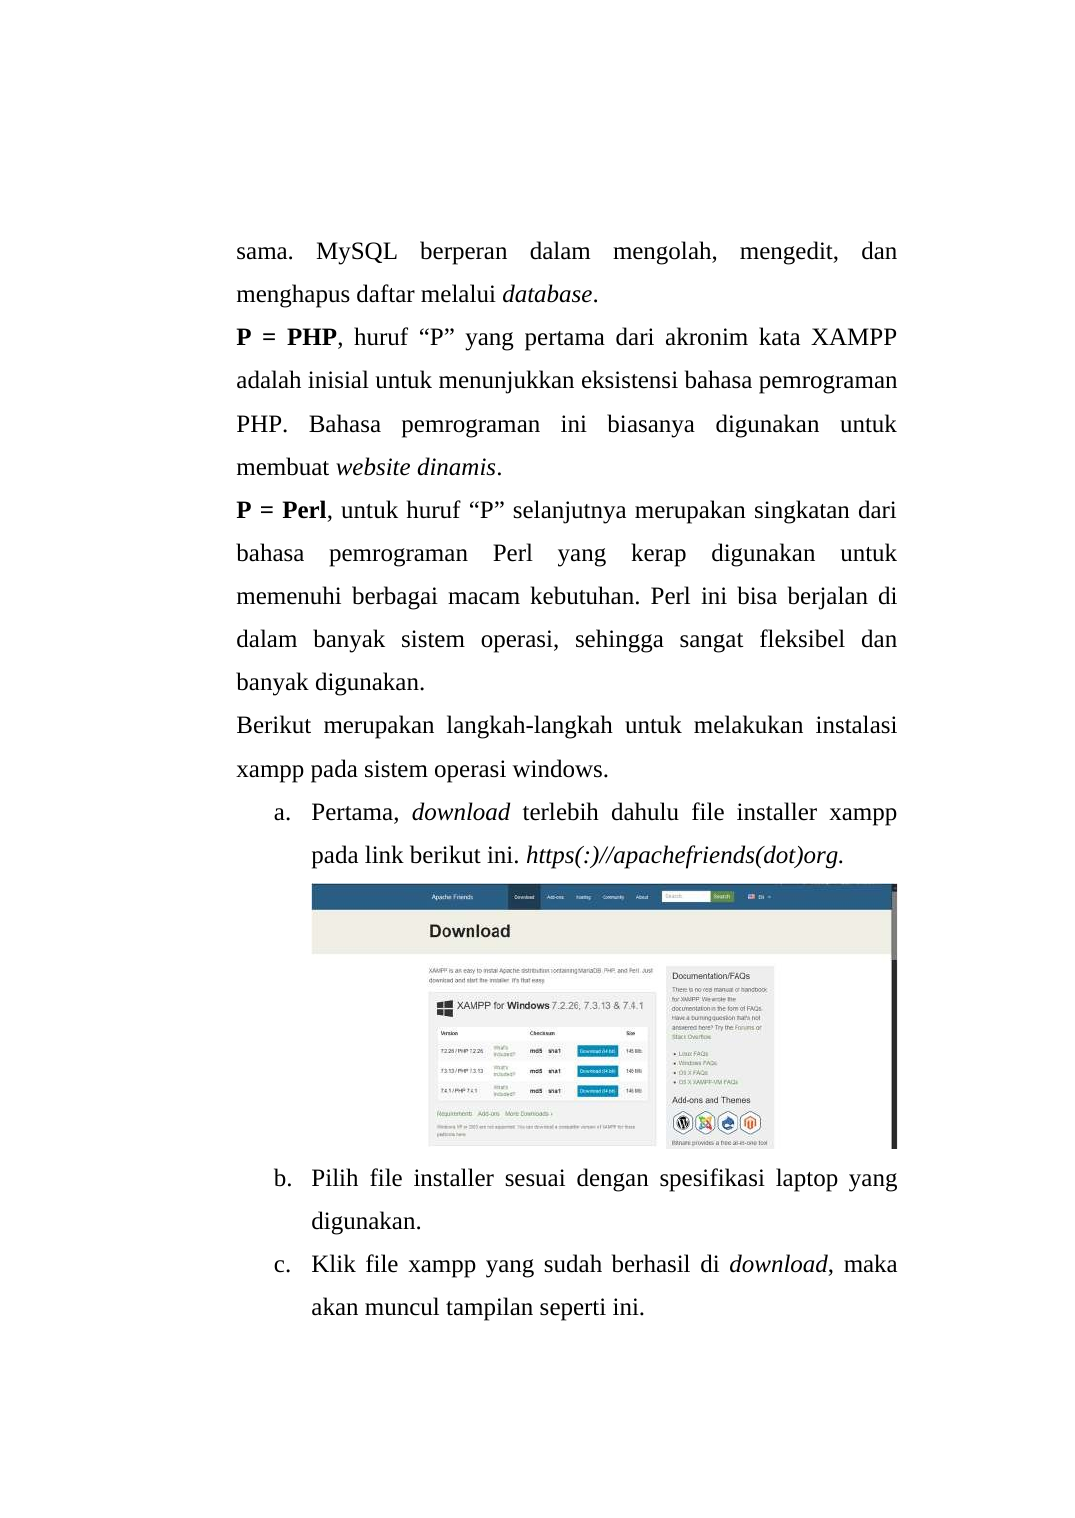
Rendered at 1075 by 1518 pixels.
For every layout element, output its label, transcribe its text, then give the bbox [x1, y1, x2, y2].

list Pilih file installer sesuai dengan spesifikasi laptop yang digunakan. [274, 1163, 898, 1235]
picture [311, 883, 898, 1149]
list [236, 236, 898, 308]
list Pertama, download terlebih dahulu file installer xampp pada link berikut ini. https(:)//apachefriends(dot)org. [274, 797, 898, 869]
list Berikut merupakan langkah-langkah untuk melakukan instalasi xampp pada sistem operasi windows. [236, 711, 898, 782]
list P = Perl, untuk huruf “P” selanjutnya merupakan singkatan dari bahasa pemrograman Perl yang kerap digunakan untuk memenuhi berbagai macam kebutuhan. Perl ini bisa berjalan di dalam banyak sistem operasi, sehingga sangat fleksibel dan banyak digunakan. [236, 495, 898, 696]
list Klik file xampp yang sudah berhasil di download, maka akan muncul tampilan seperti ini. [274, 1249, 898, 1321]
list P = PHP, huruf “P” yang pertama dari akronim kata XAMPP adalah inisial untuk menunjukkan eksistensi bahasa pemrograman PHP. Bahasa pemrograman ini biasanya digunakan untuk membuat website dinamis. [236, 322, 898, 481]
